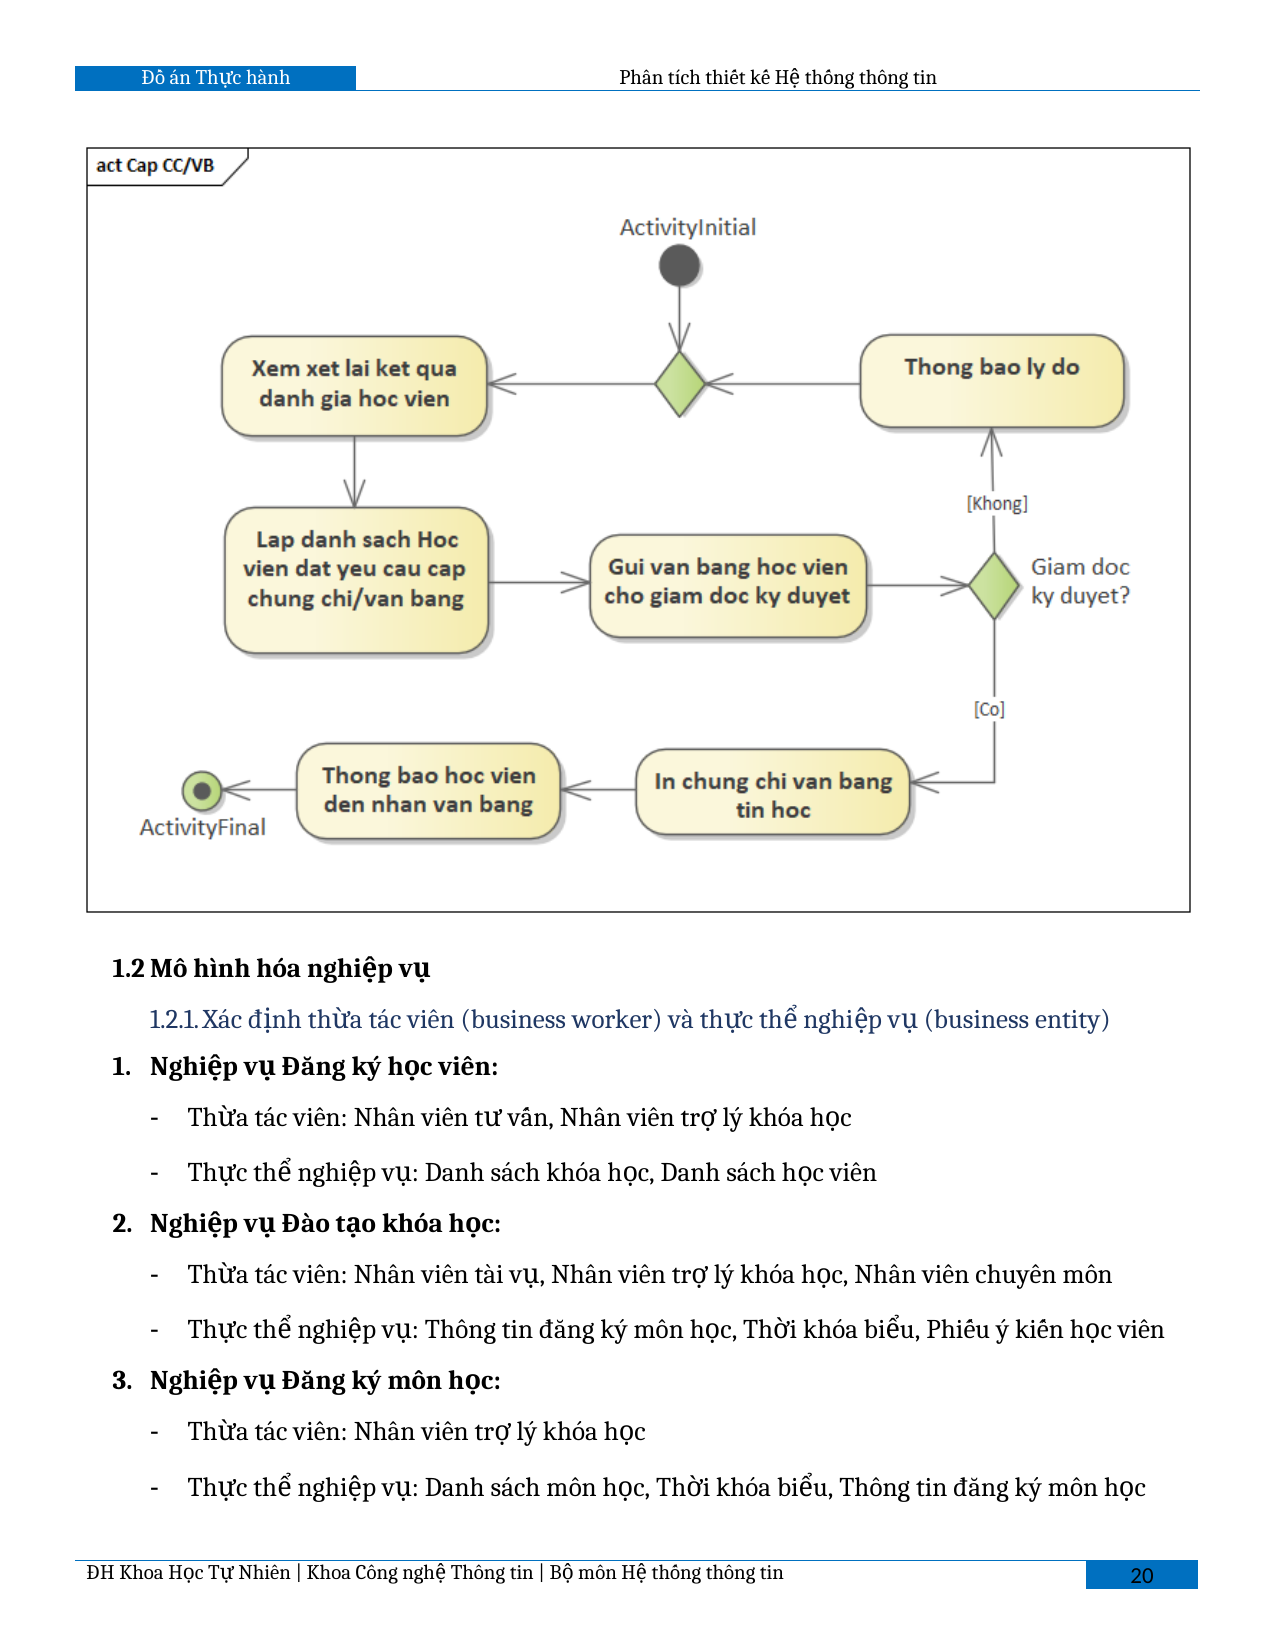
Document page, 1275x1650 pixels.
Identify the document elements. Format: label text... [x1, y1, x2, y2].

subtitle Xác định thừa tác viên (business worker) và thực thể nghiệp vụ (business entity) [150, 1004, 1200, 1035]
list Thực thể nghiệp vụ: Danh sách môn học, Thời khóa biểu, Thông tin đăng ký môn học [150, 1467, 1200, 1504]
list Thực thể nghiệp vụ: Thông tin đăng ký môn học, Thời khóa biểu, Phiếu ý kiến học viên [150, 1310, 1200, 1347]
subtitle Mô hình hóa nghiệp vụ [112, 953, 1200, 984]
list Thừa tác viên: Nhân viên tư vấn, Nhân viên trợ lý khóa học [150, 1097, 1200, 1134]
list Thực thể nghiệp vụ: Danh sách khóa học, Danh sách học viên [150, 1153, 1200, 1189]
list Nghiệp vụ Đăng ký học viên: [112, 1051, 1200, 1082]
list Nghiệp vụ Đào tạo khóa học: [112, 1208, 1200, 1239]
picture [75, 136, 1200, 923]
list Nghiệp vụ Đăng ký môn học: [112, 1365, 1200, 1396]
list Thừa tác viên: Nhân viên trợ lý khóa học [150, 1412, 1200, 1449]
list Thừa tác viên: Nhân viên tài vụ, Nhân viên trợ lý khóa học, Nhân viên chuyên môn [150, 1254, 1200, 1291]
